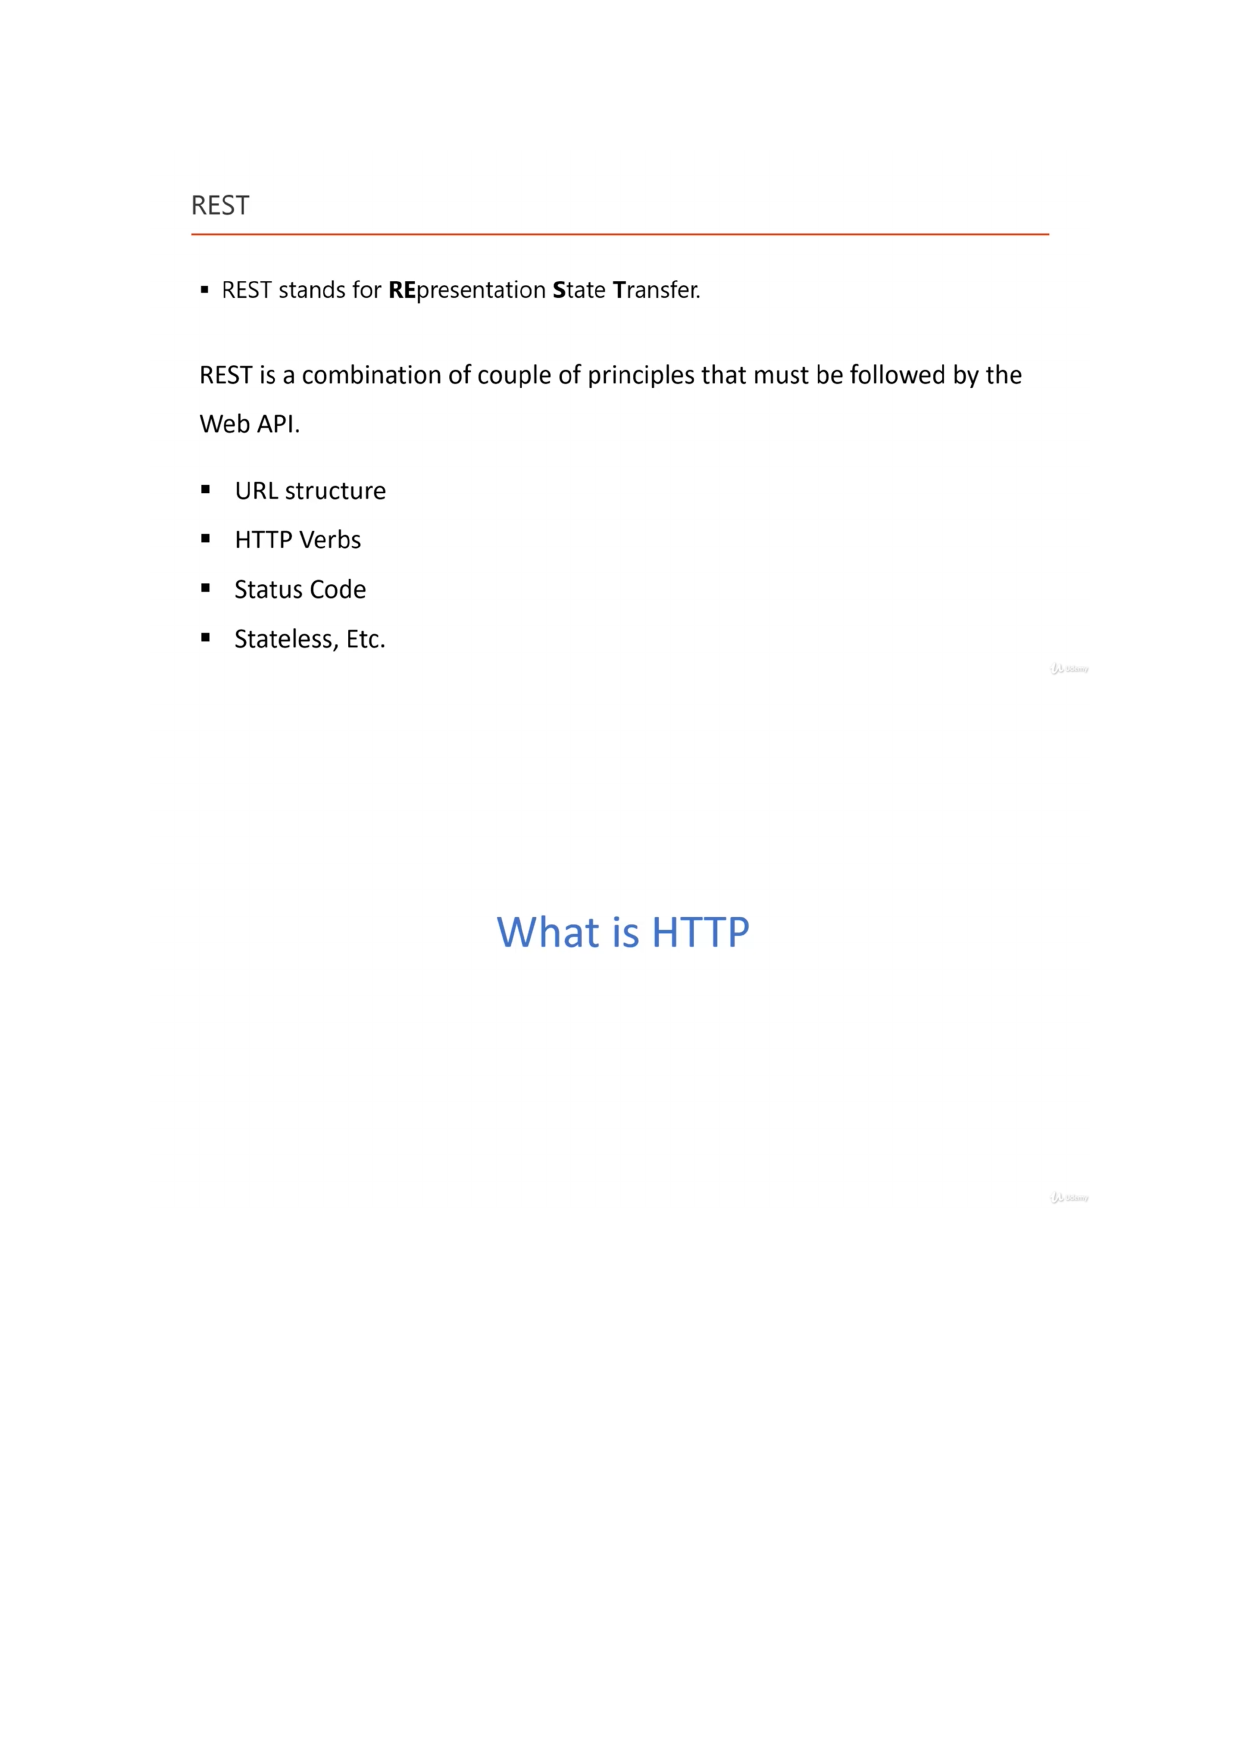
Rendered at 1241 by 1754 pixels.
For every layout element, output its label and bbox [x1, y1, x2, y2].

picture [150, 150, 1091, 1208]
